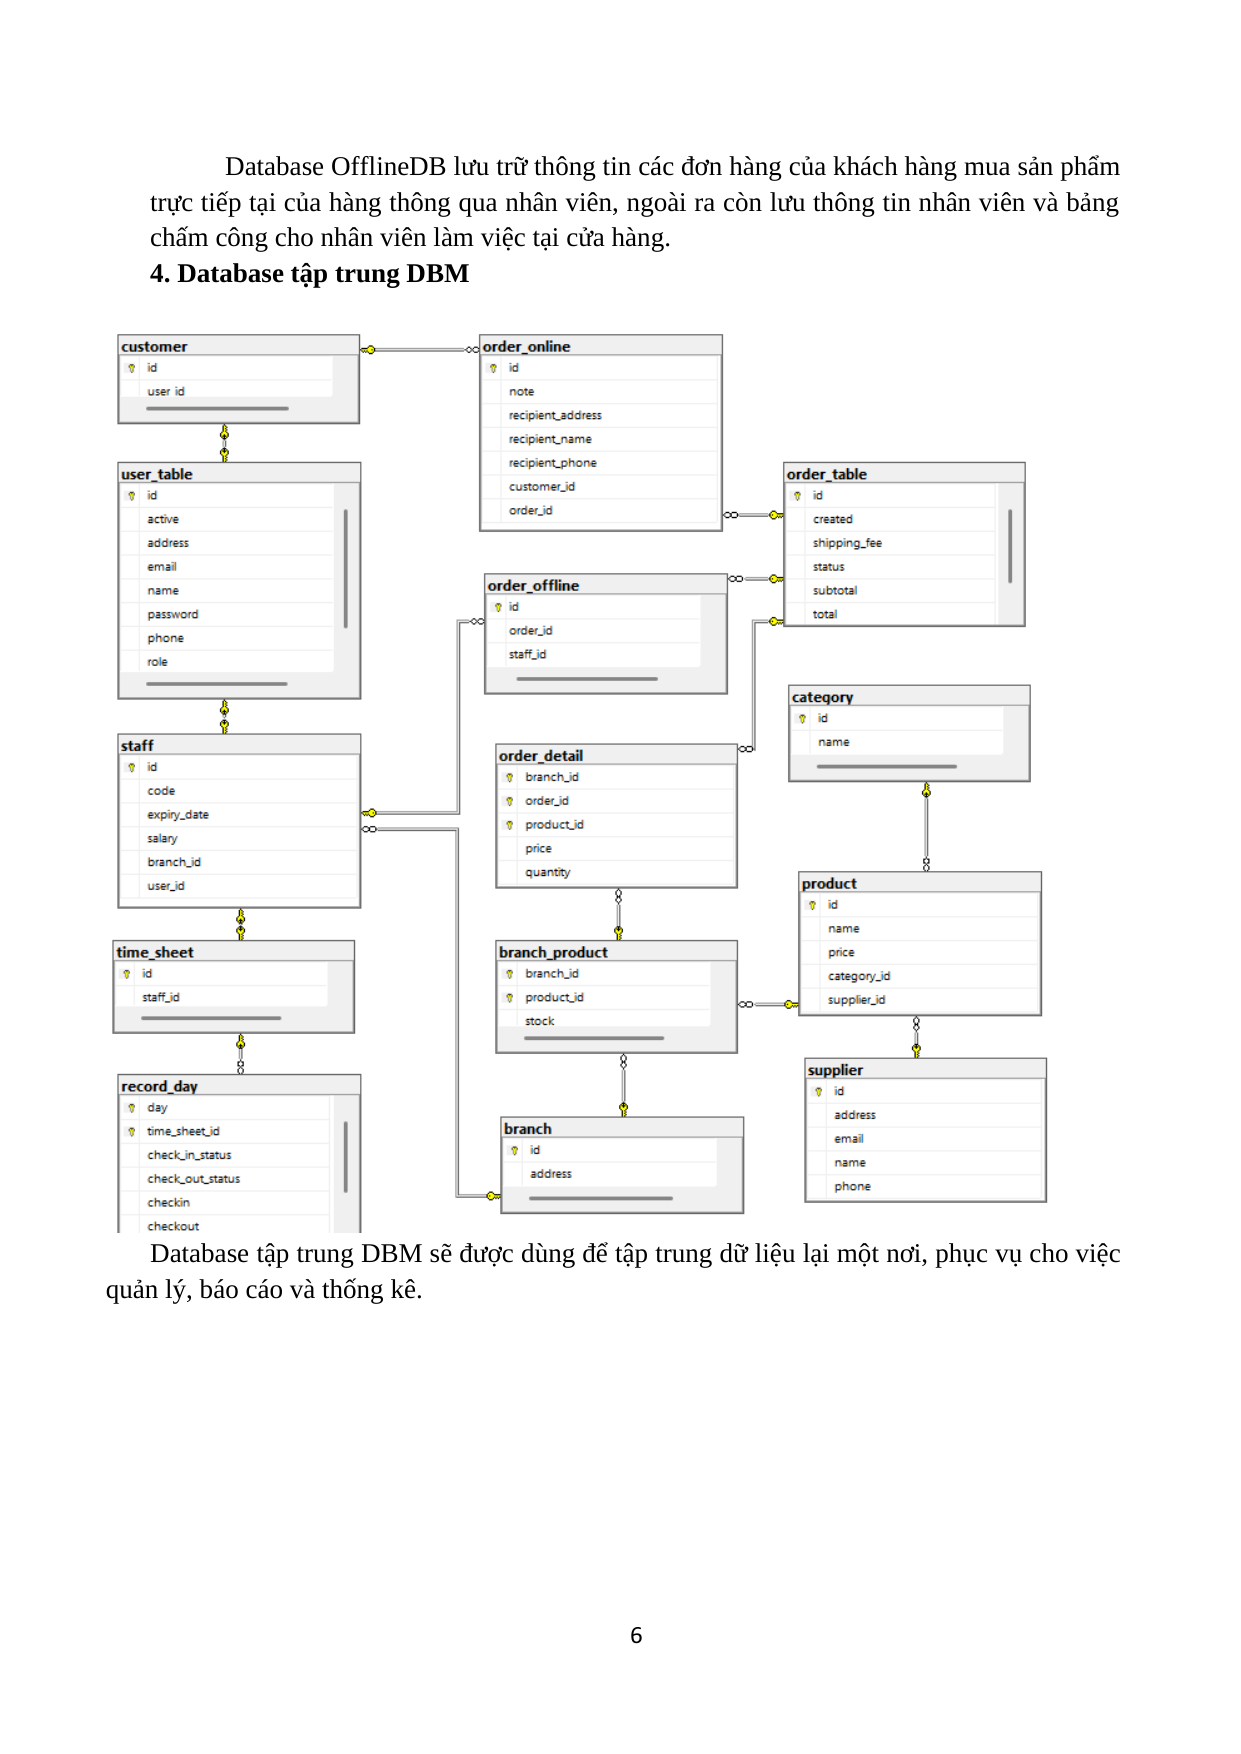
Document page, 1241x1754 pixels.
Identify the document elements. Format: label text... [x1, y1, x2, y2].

text Database tập trung DBM sẽ được dùng để tập trung dữ liệu lại một nơi, phục vụ cho việc quản lý, báo cáo và thống kê. [106, 1237, 1122, 1304]
text Database OfflineDB lưu trữ thông tin các đơn hàng của khách hàng mua sản phẩm trực tiếp tại của hàng thông qua nhân viên, ngoài ra còn lưu thông tin nhân viên và bảng chấm công cho nhân viên làm việc tại cửa hàng. [150, 150, 1122, 253]
text 4. Database tập trung DBM [150, 257, 1122, 288]
picture [105, 328, 1051, 1233]
